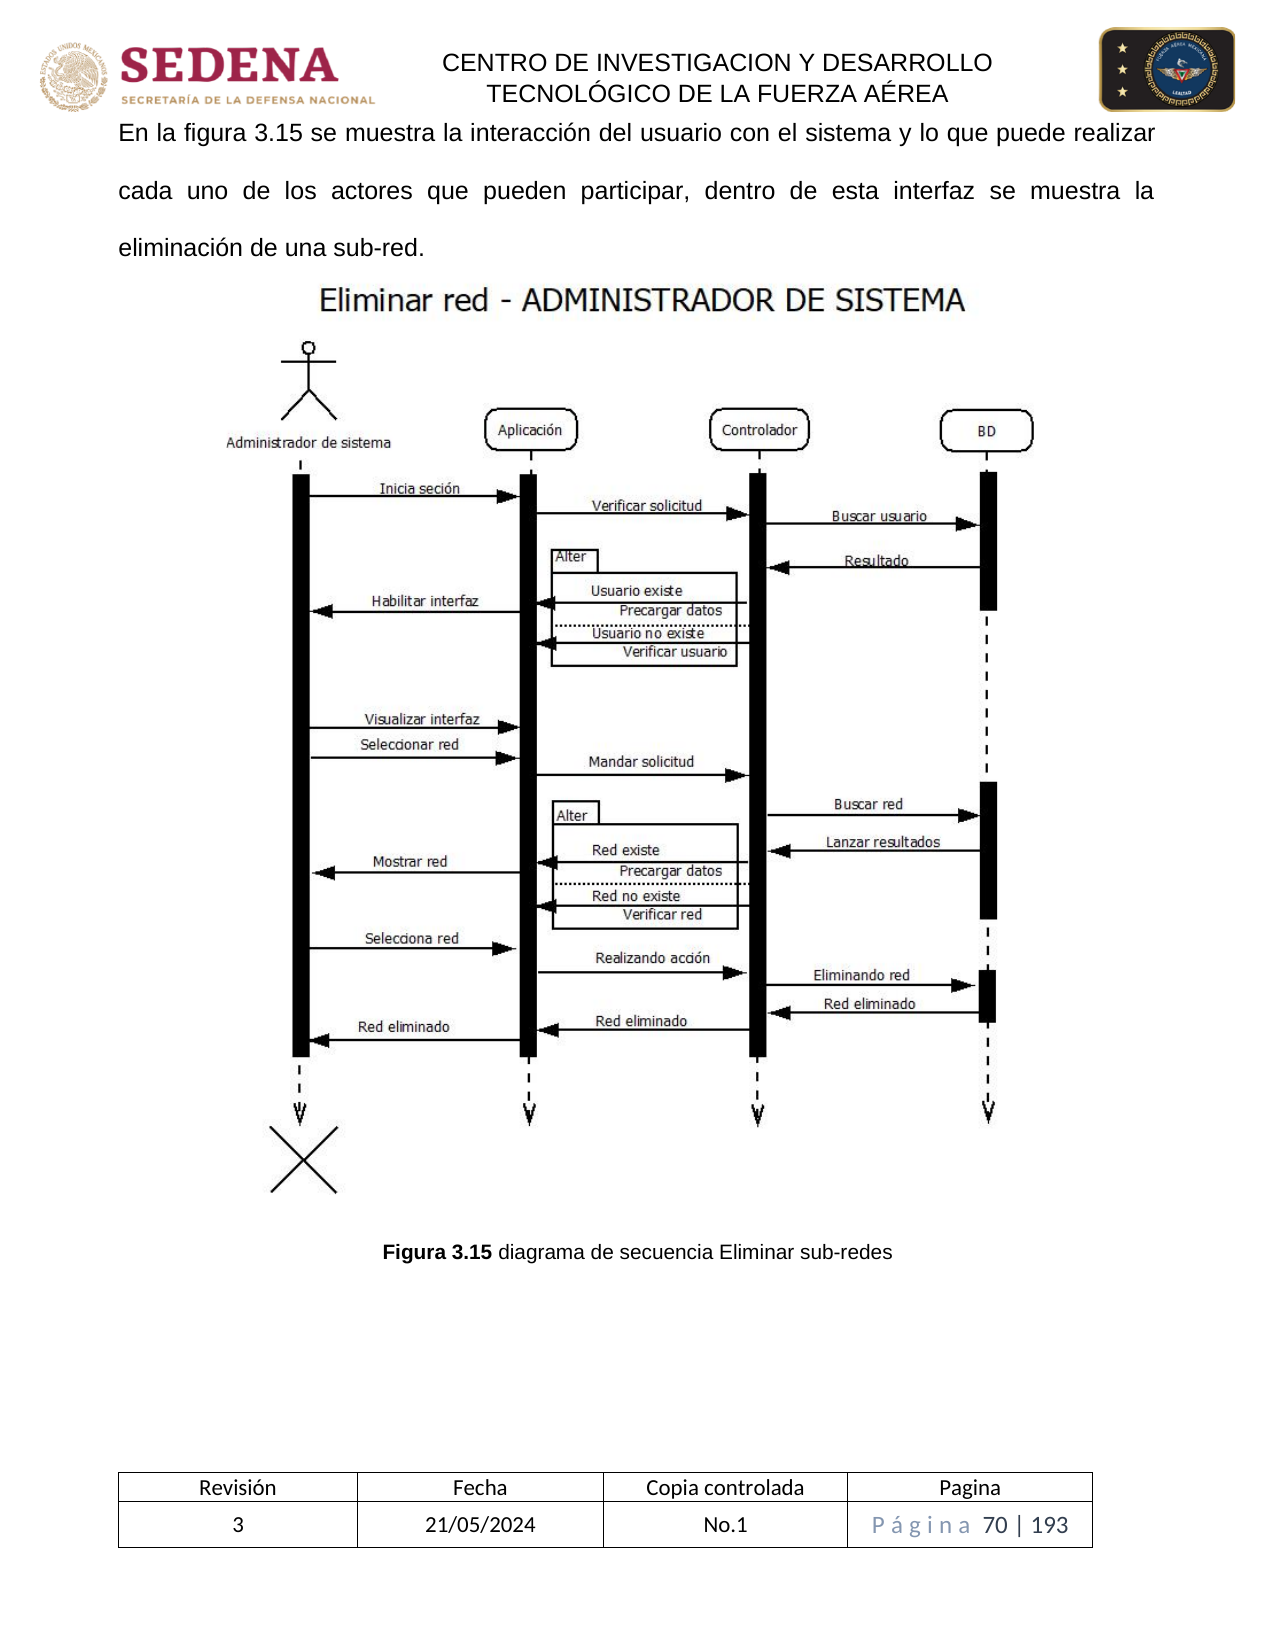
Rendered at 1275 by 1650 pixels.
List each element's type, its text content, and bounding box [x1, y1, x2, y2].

text En la figura 3.15 se muestra la interacción del usuario con el sistema y lo que puede realizar cada uno de los actores que pueden participar, dentro de esta interfaz se muestra la eliminación de una sub-red. [118, 118, 1157, 262]
picture [226, 282, 1049, 1195]
picture [39, 27, 1236, 112]
